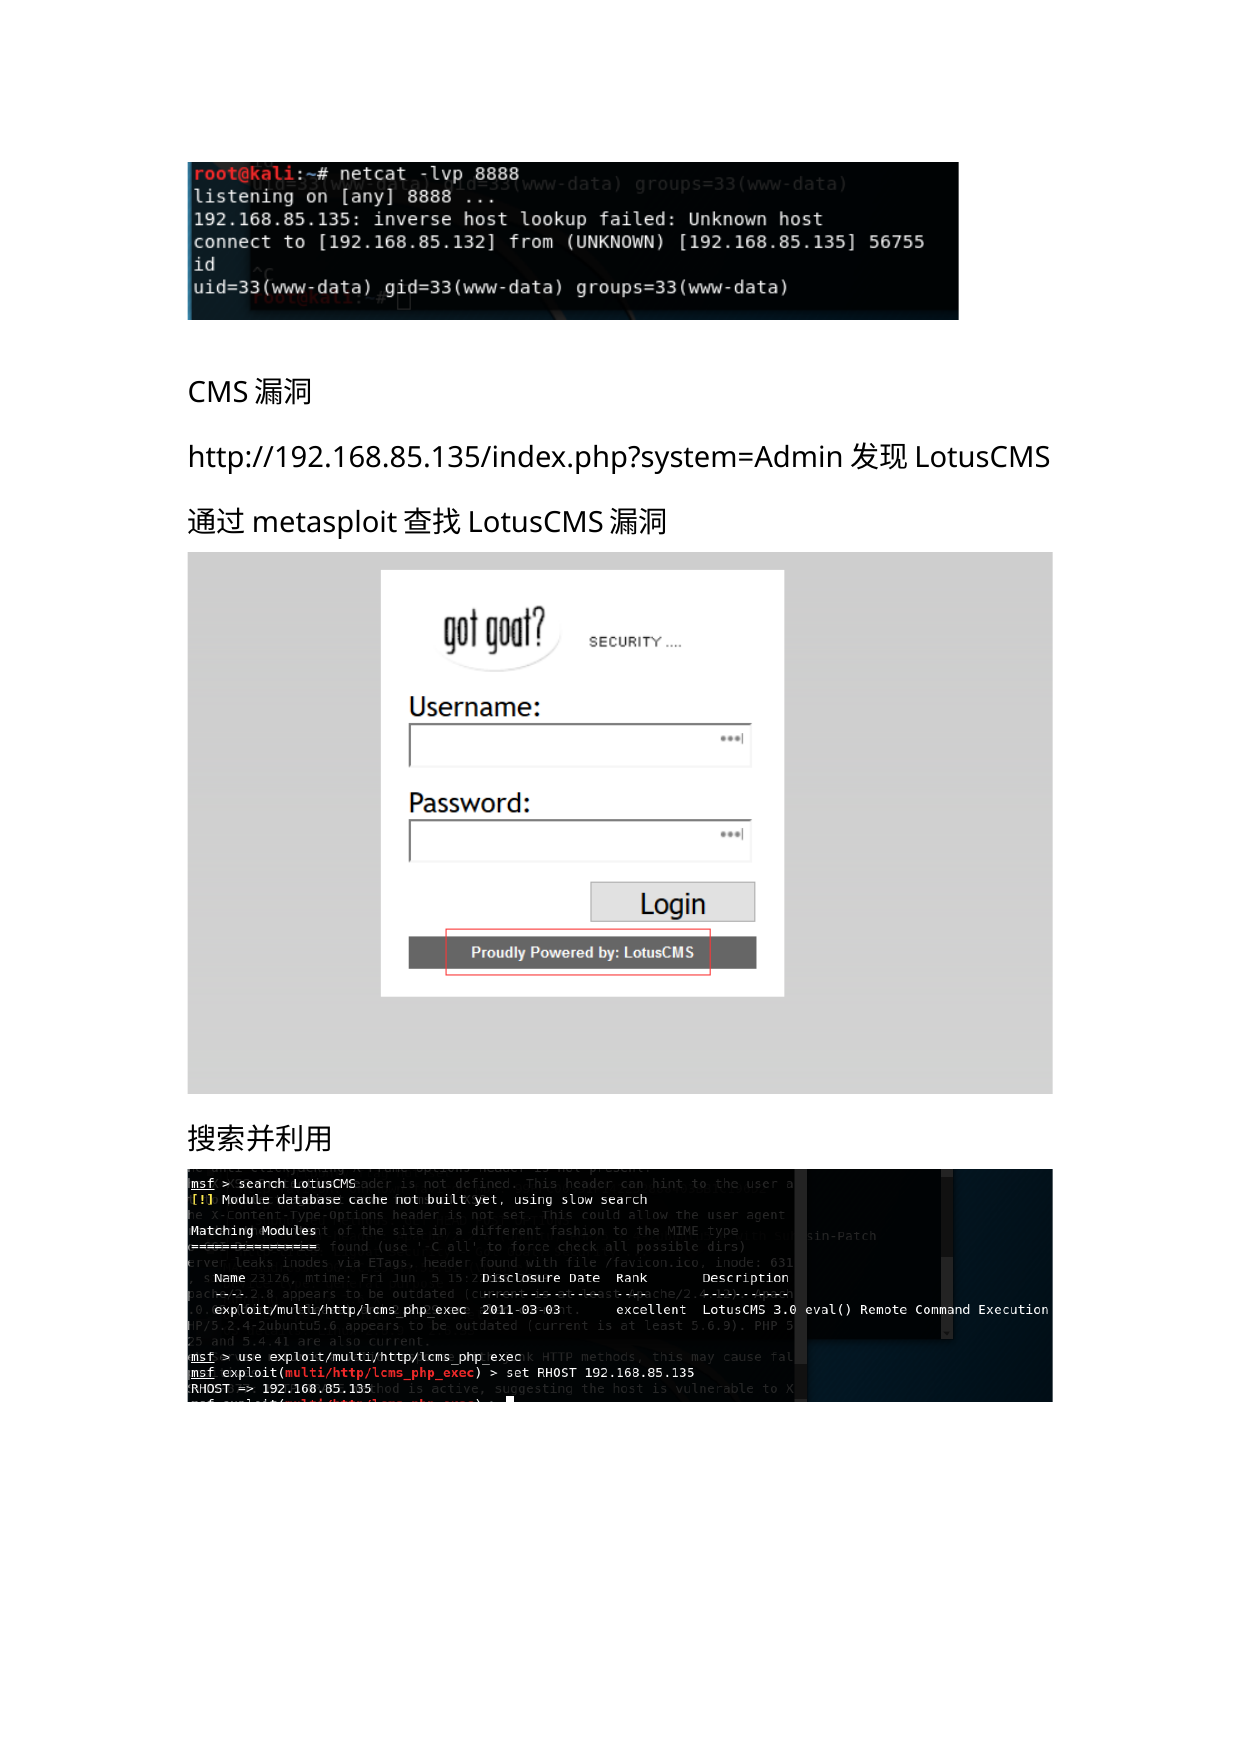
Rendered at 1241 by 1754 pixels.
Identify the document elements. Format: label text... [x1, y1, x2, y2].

picture [187, 552, 1053, 1094]
text http://192.168.85.135/index.php?system=Admin发现LotusCMS [187, 422, 1053, 487]
text CMS漏洞 [187, 357, 1053, 422]
text 搜索并利用 [187, 1104, 1053, 1169]
text 通过metasploit查找LotusCMS漏洞 [187, 487, 1053, 552]
picture [187, 162, 959, 320]
picture [187, 1169, 1053, 1402]
